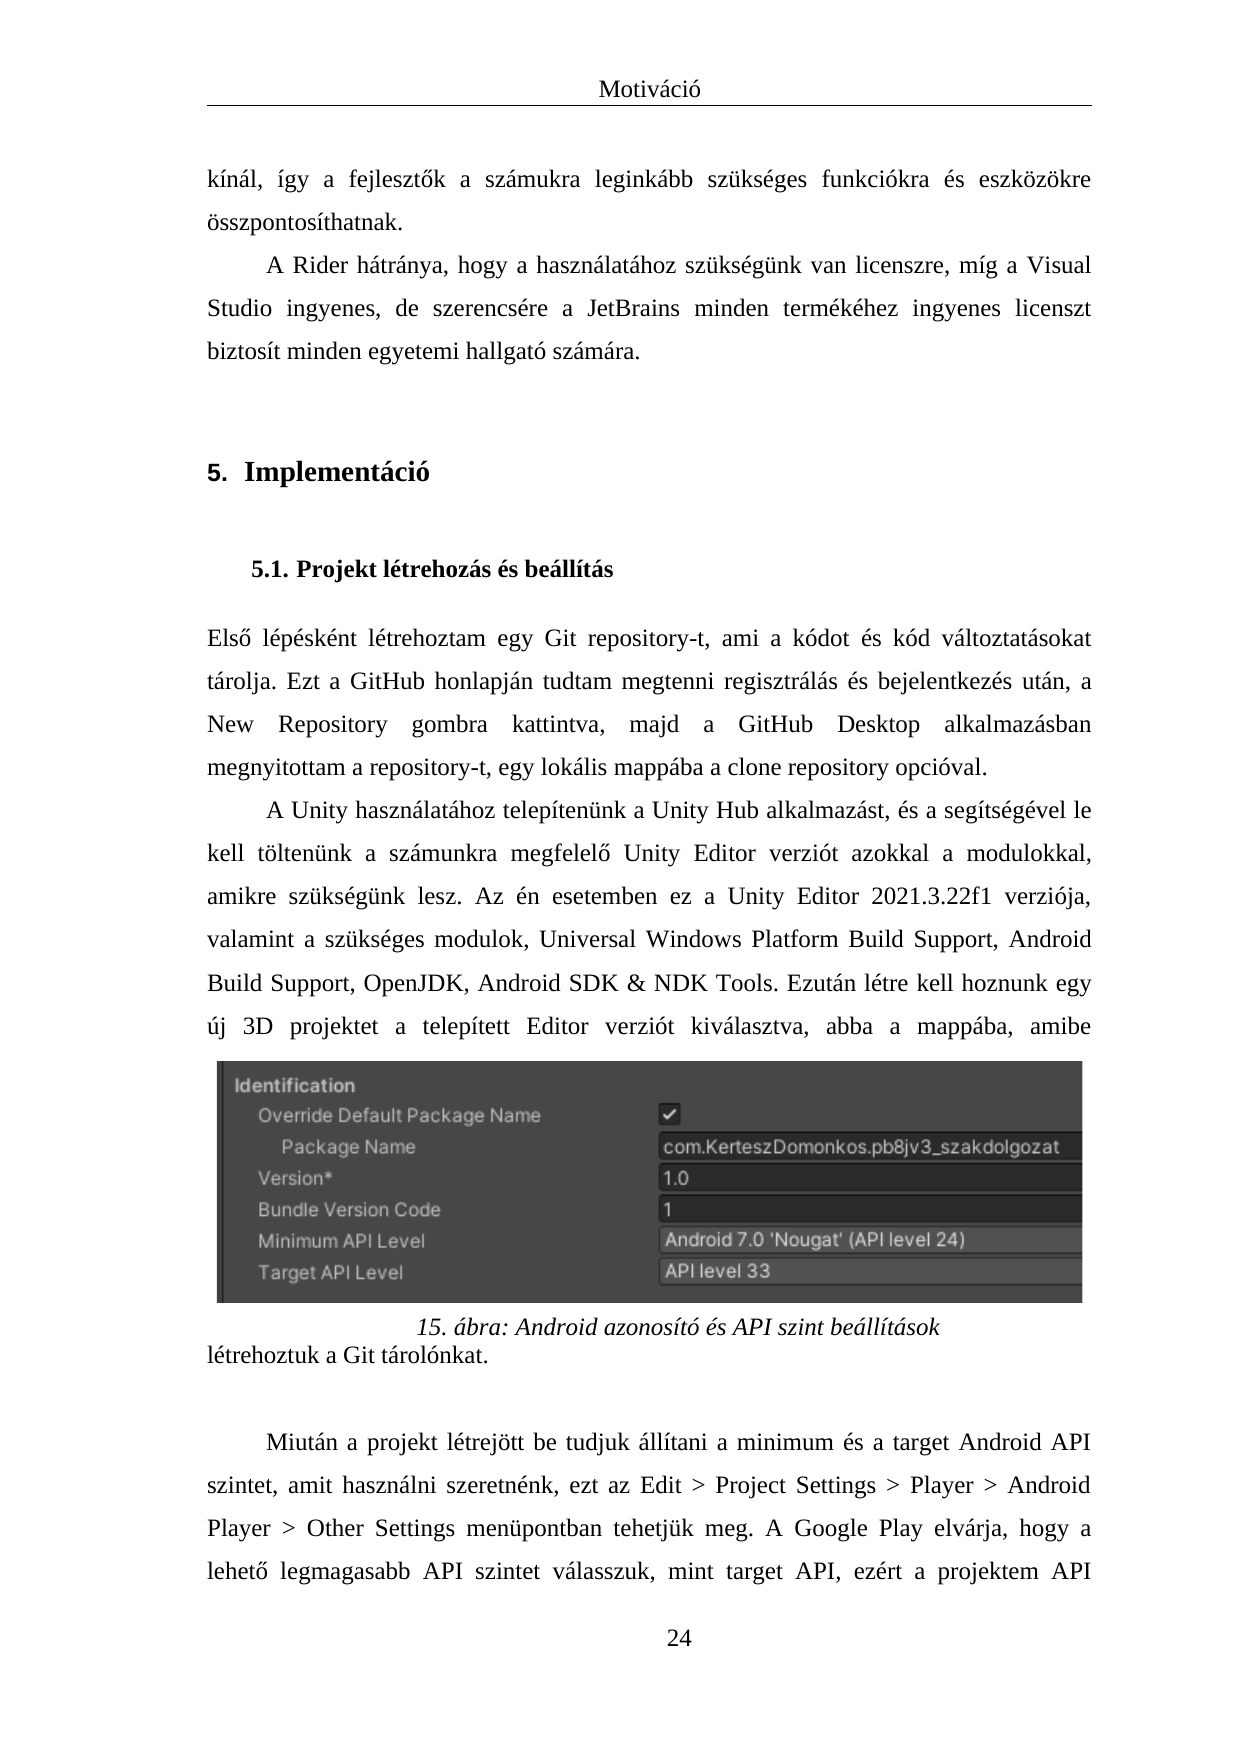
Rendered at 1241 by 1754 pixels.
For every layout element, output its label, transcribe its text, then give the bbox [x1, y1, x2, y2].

subtitle Projekt létrehozás és beállítás [251, 554, 1092, 583]
text Első lépésként létrehoztam egy Git repository-t, ami a kódot és kód változtatásokat tárolja. Ezt a GitHub honlapján tudtam megtenni regisztrálás és bejelentkezés után, a New Repository gombra kattintva, majd a GitHub Desktop alkalmazásban megnyitottam a repository-t, egy lokális mappába a clone repository opcióval. [207, 623, 1092, 781]
subtitle Implementáció [207, 454, 1092, 488]
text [207, 164, 1092, 236]
picture [216, 1061, 1083, 1303]
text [207, 1427, 1092, 1585]
text A Rider hátránya, hogy a használatához szükségünk van licenszre, míg a Visual Studio ingyenes, de szerencsére a JetBrains minden termékéhez ingyenes licenszt biztosít minden egyetemi hallgató számára. [207, 250, 1092, 365]
